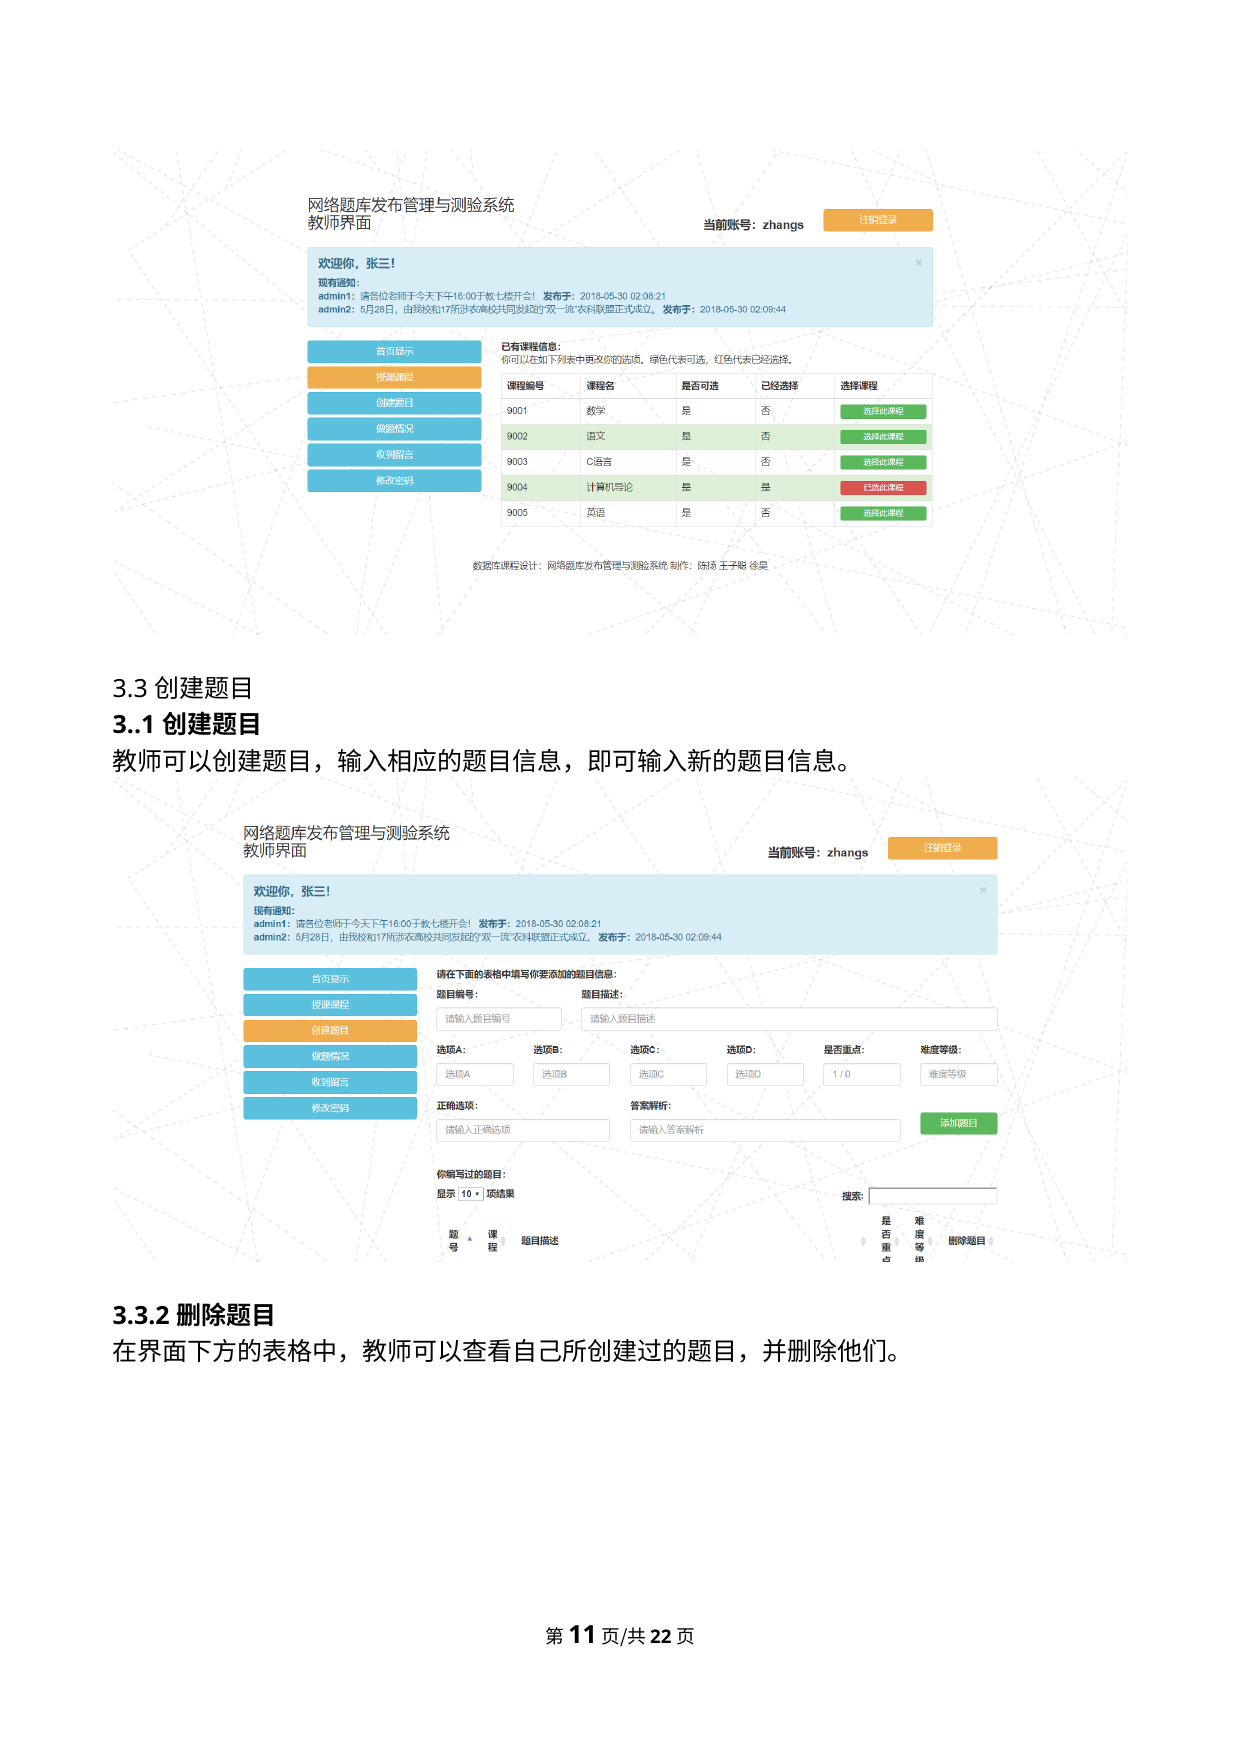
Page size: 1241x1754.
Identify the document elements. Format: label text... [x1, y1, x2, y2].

picture [112, 777, 1128, 1262]
text 教师可以创建题目，输入相应的题目信息，即可输入新的题目信息。 [112, 741, 1128, 777]
picture [112, 150, 1128, 635]
text 3..1 创建题目 [112, 705, 1128, 741]
text 3.3 创建题目 [112, 668, 1128, 705]
text 3.3.2 删除题目 [112, 1296, 1128, 1332]
text 在界面下方的表格中，教师可以查看自己所创建过的题目，并删除他们。 [112, 1332, 1128, 1368]
